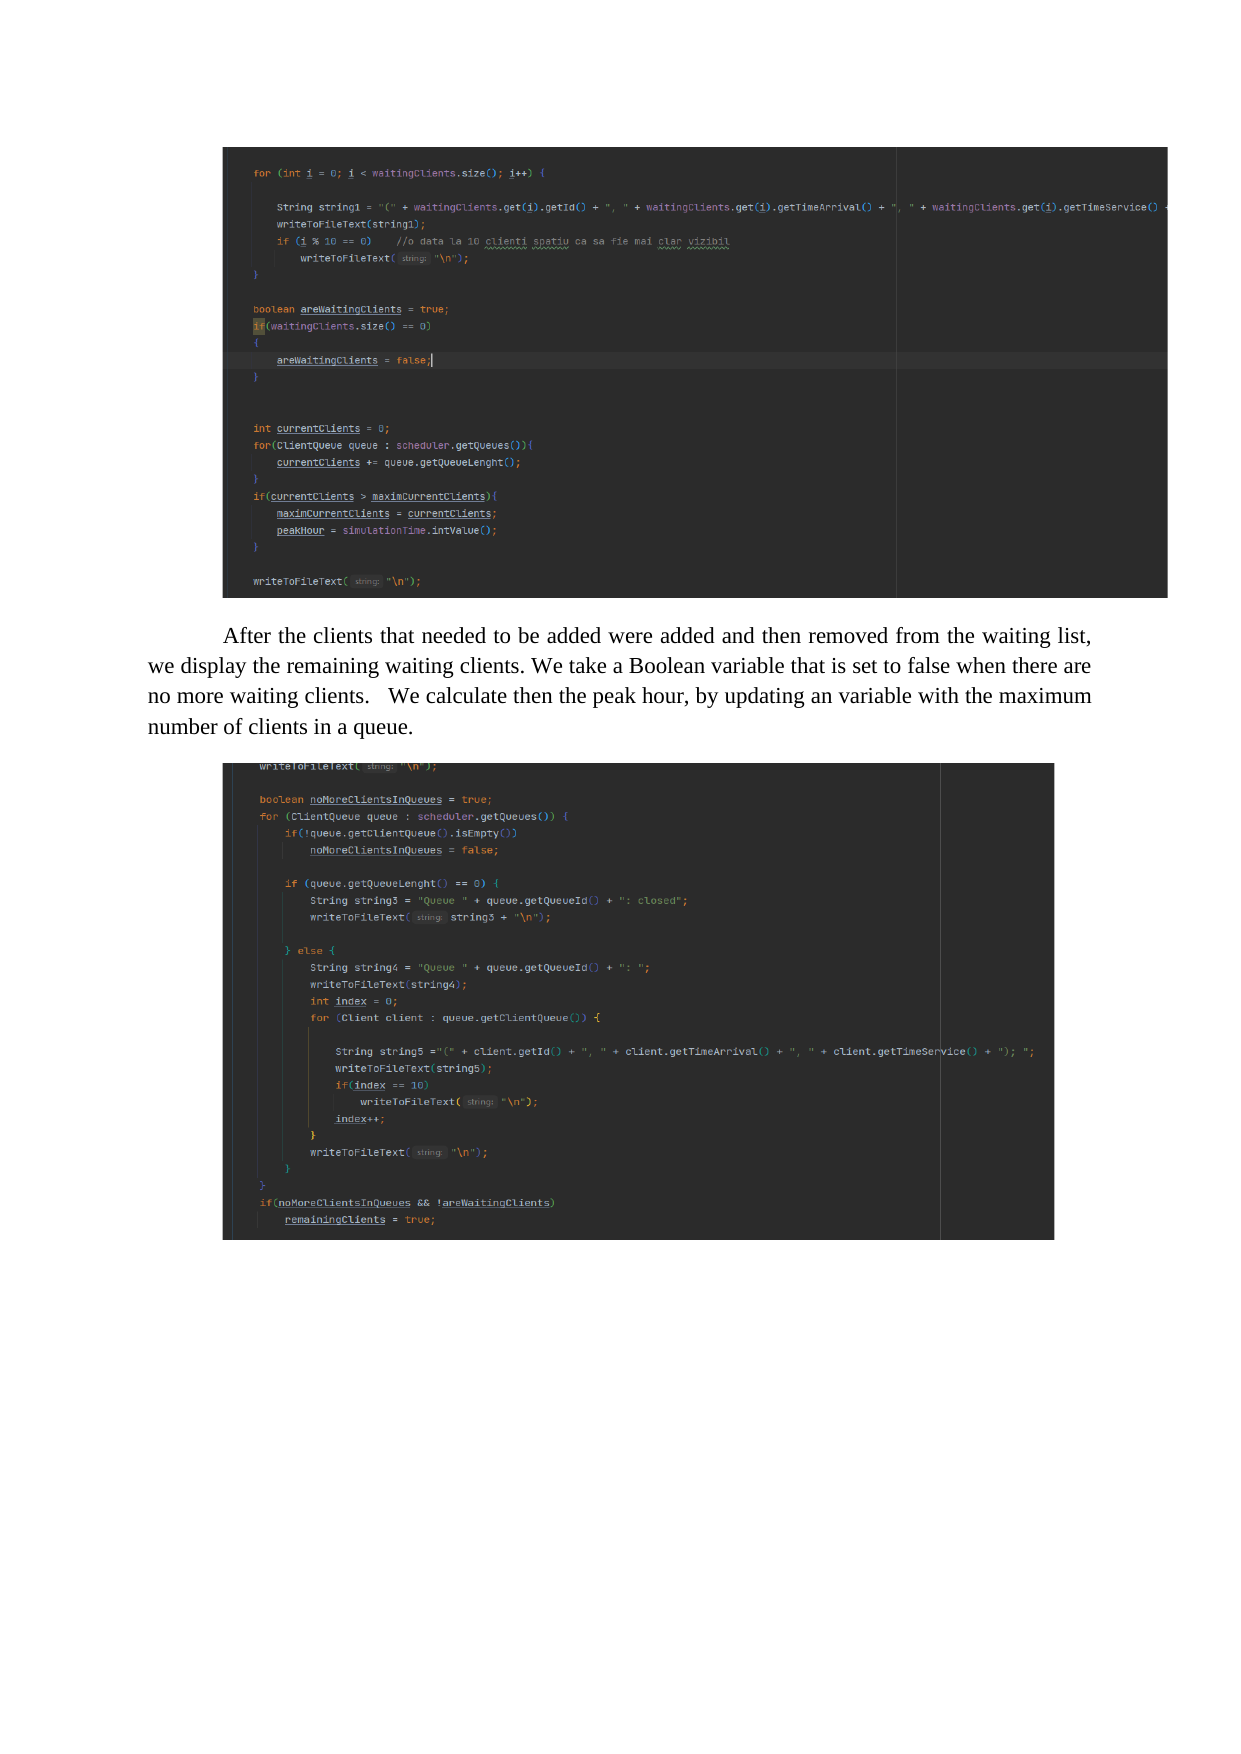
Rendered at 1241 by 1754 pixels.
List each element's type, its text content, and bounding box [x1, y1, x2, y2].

text After the clients that needed to be added were added and then removed from the waiting list, we display the remaining waiting clients. We take a Boolean variable that is set to false when there are no more waiting clients. We calculate then the peak hour, by updating an variable with the maximum number of clients in a queue. [148, 622, 1093, 739]
picture [222, 147, 1168, 598]
picture [222, 763, 1055, 1240]
